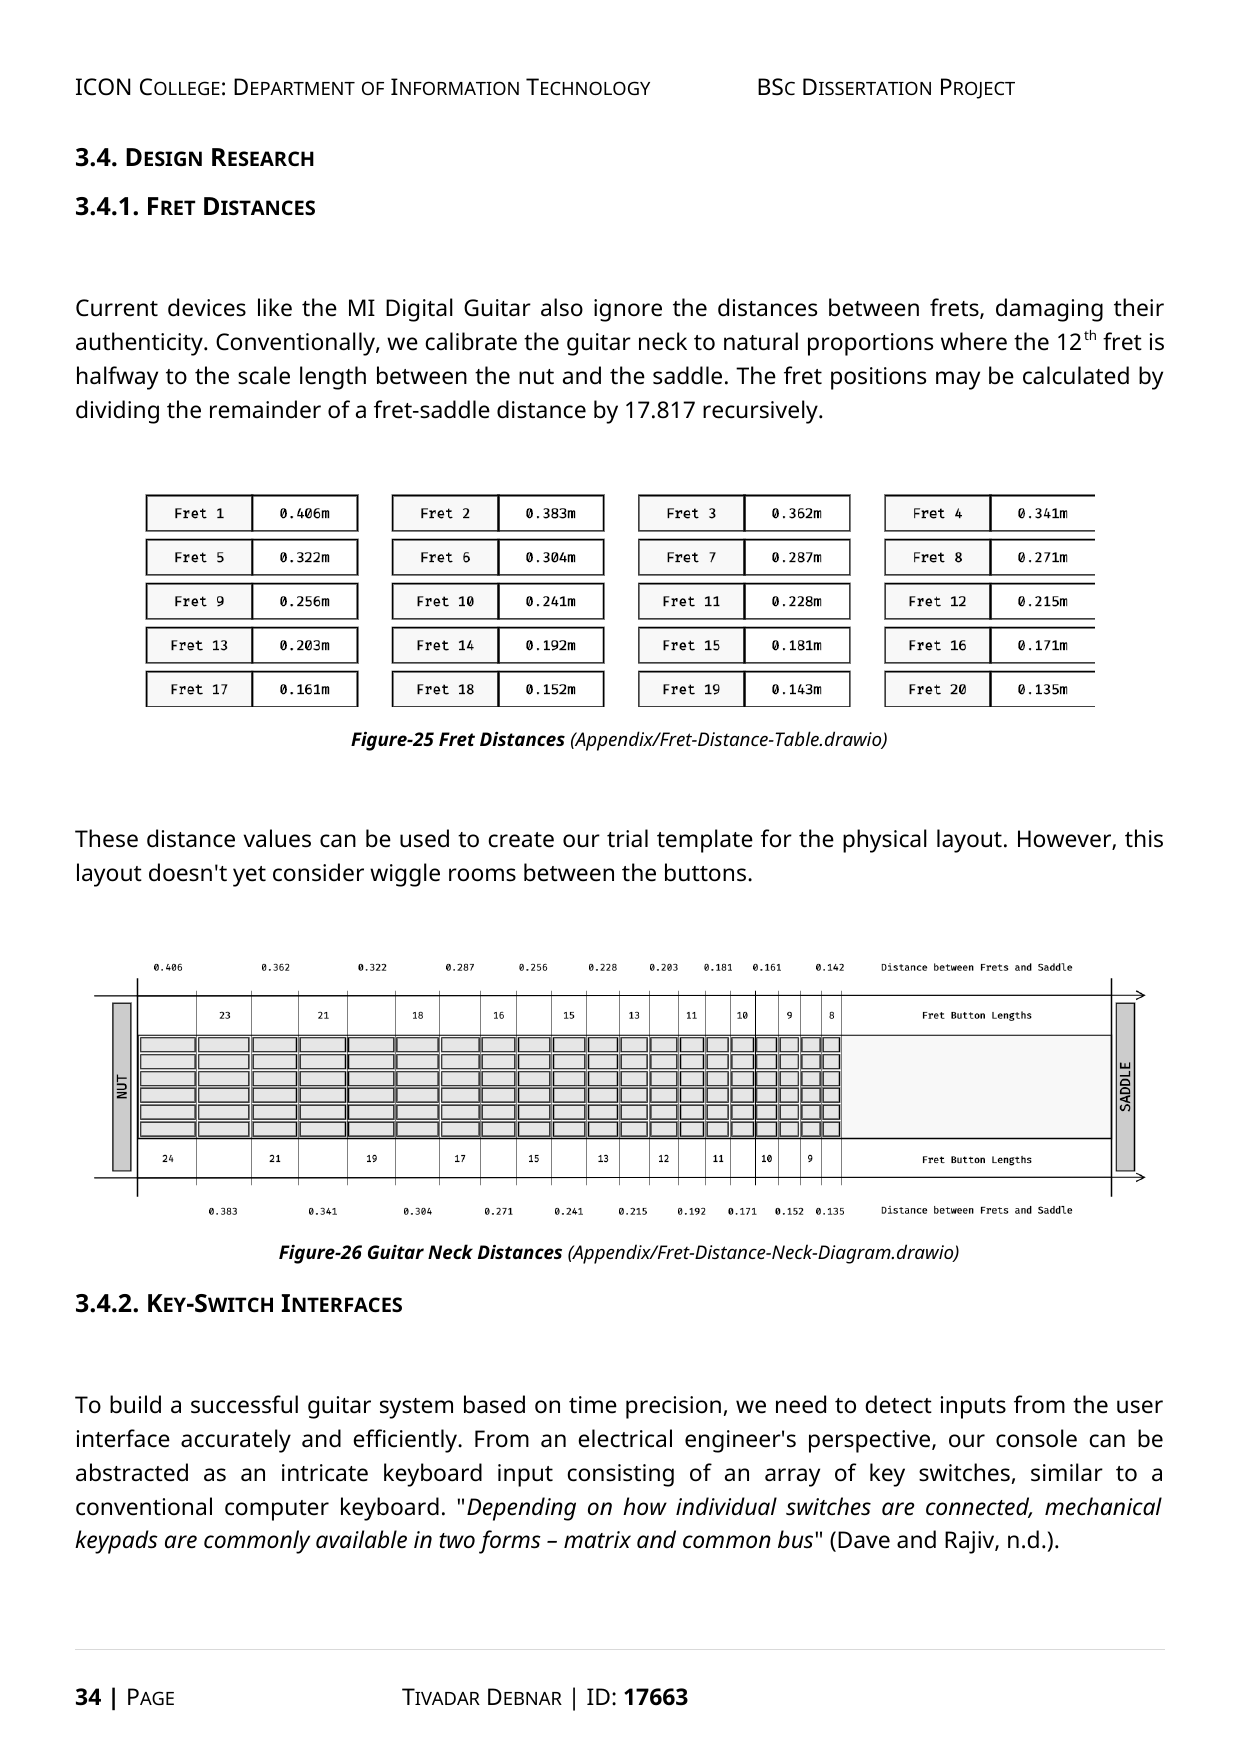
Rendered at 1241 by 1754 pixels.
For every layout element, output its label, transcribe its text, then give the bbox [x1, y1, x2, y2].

picture [85, 957, 1155, 1221]
text Figure-25 Fret Distances (Appendix/Fret-Distance-Table.drawio) [75, 726, 1165, 752]
picture [145, 494, 1095, 707]
text Current devices like the MI Digital Guitar also ignore the distances between frets, damaging their authenticity. Conventionally, we calibrate the guitar neck to natural proportions where the 12th fret is halfway to the scale length between the nut and the saddle. The fret positions may be calculated by dividing the remainder of a fret-saddle distance by 17.817 recursively. [75, 292, 1165, 425]
subtitle 3.4.1. Fret Distances [75, 188, 1165, 223]
subtitle 3.4. Design Research [75, 139, 1165, 173]
text To build a successful guitar system based on time precision, we need to detect inputs from the user interface accurately and efficiently. From an electrical engineer's perspective, our console can be abstracted as an intricate keyboard input consisting of an array of key switches, similar to a conventional computer keyboard. "Depending on how individual switches are connected, mechanical keypads are commonly available in two forms – matrix and common bus" . [75, 1389, 1165, 1556]
subtitle 3.4.2. Key-Switch Interfaces [75, 1286, 1165, 1320]
text These distance values can be used to create our trial template for the physical layout. However, this layout doesn't yet consider wiggle rooms between the buttons. [75, 823, 1165, 888]
text Figure-26 Guitar Neck Distances (Appendix/Fret-Distance-Neck-Diagram.drawio) [75, 1239, 1165, 1265]
